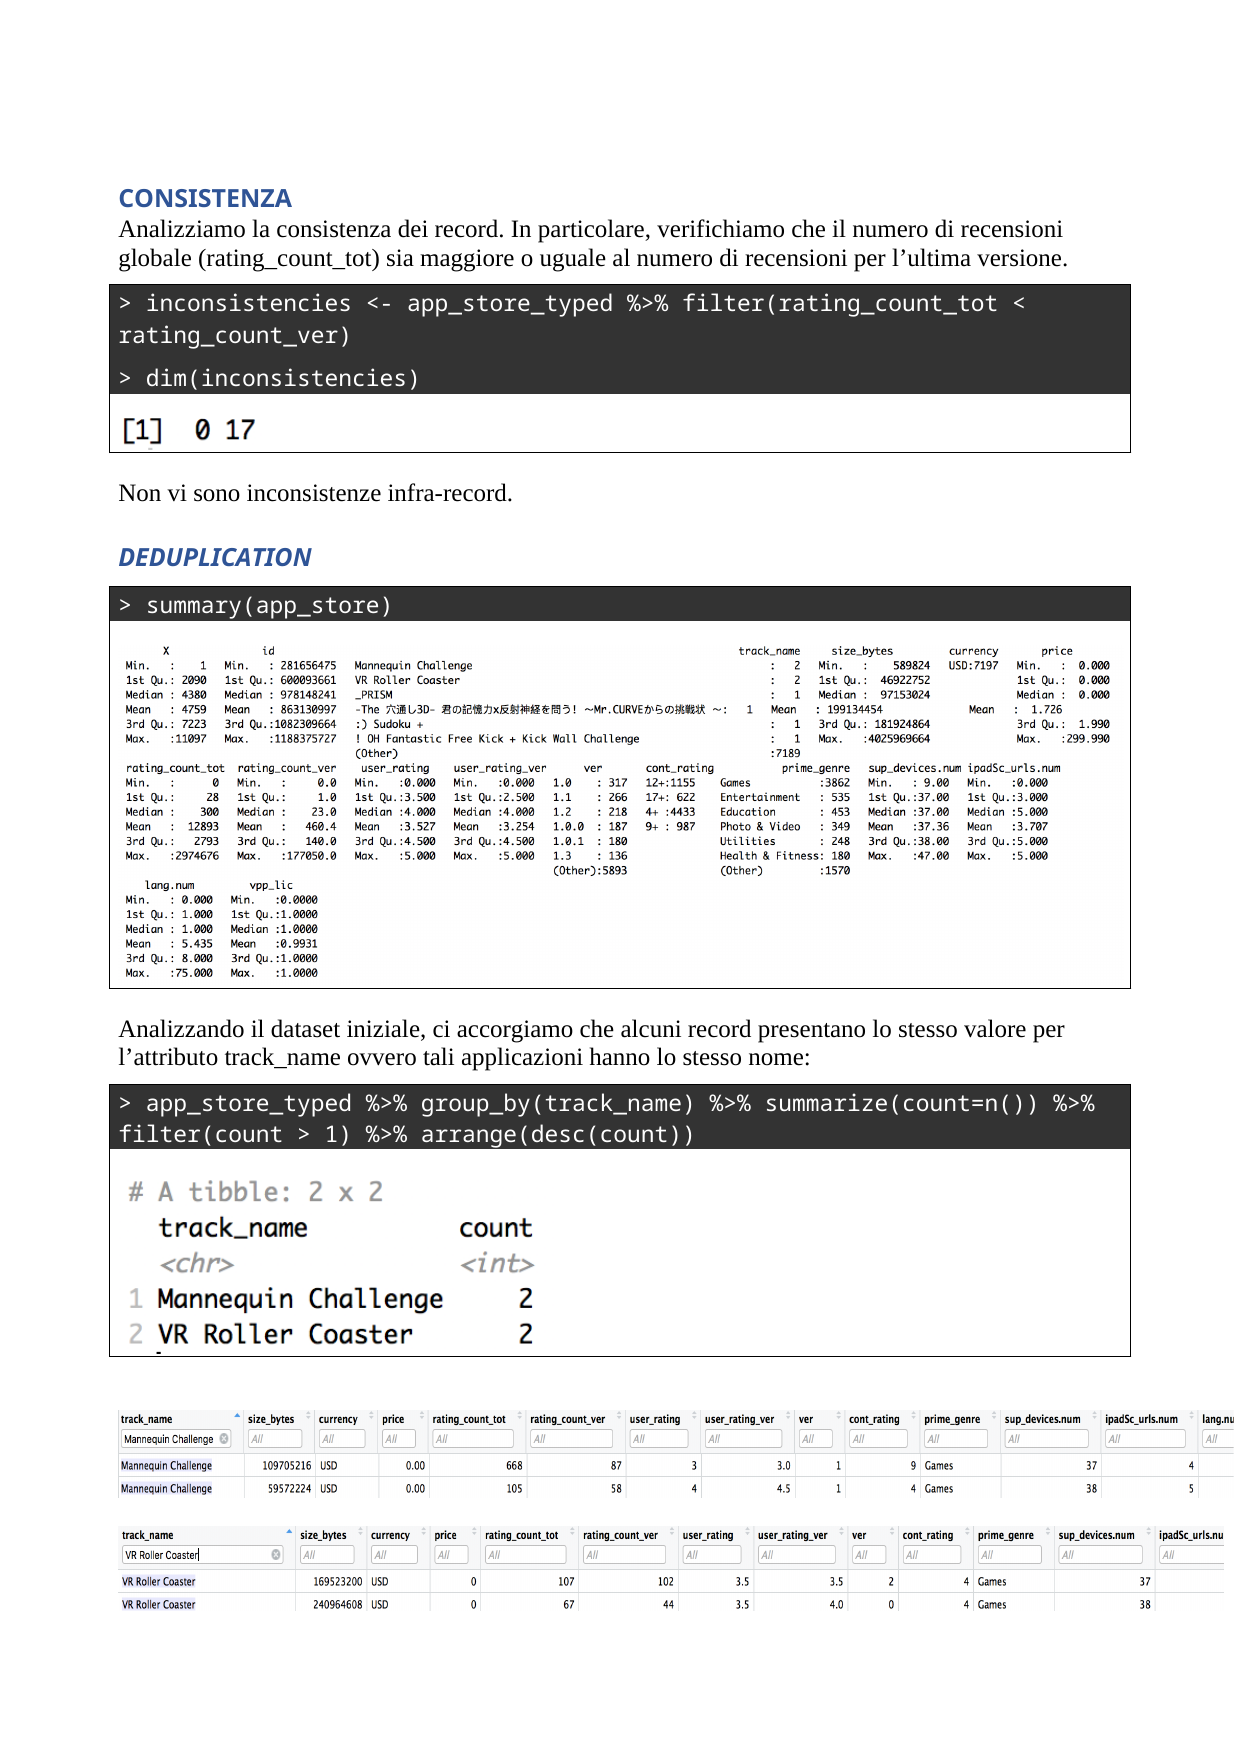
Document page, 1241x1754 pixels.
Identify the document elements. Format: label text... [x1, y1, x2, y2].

text > dim(inconsistencies) [110, 359, 1130, 394]
picture [118, 1174, 556, 1354]
picture [118, 418, 262, 450]
subtitle CONSISTENZA [118, 180, 1122, 214]
picture [118, 1410, 1234, 1498]
text Non vi sono inconsistenze infra-record. [118, 478, 1122, 507]
picture [118, 645, 1125, 986]
subtitle DEDUPLICATION [118, 540, 1122, 574]
text > summary(app_store) [110, 587, 1130, 621]
picture [118, 1526, 1224, 1611]
text Analizziamo la consistenza dei record. In particolare, verifichiamo che il numero di recensioni globale (rating_count_tot) sia maggiore o uguale al numero di recensioni per l’ultima versione. [118, 214, 1122, 272]
text > inconsistencies <- app_store_typed %>% filter(rating_count_tot < rating_count_ver) [110, 285, 1130, 350]
text Analizzando il dataset iniziale, ci accorgiamo che alcuni record presentano lo stesso valore per l’attributo track_name ovvero tali applicazioni hanno lo stesso nome: [118, 1014, 1122, 1071]
text > app_store_typed %>% group_by(track_name) %>% summarize(count=n()) %>% filter(count > 1) %>% arrange(desc(count)) [110, 1085, 1130, 1149]
